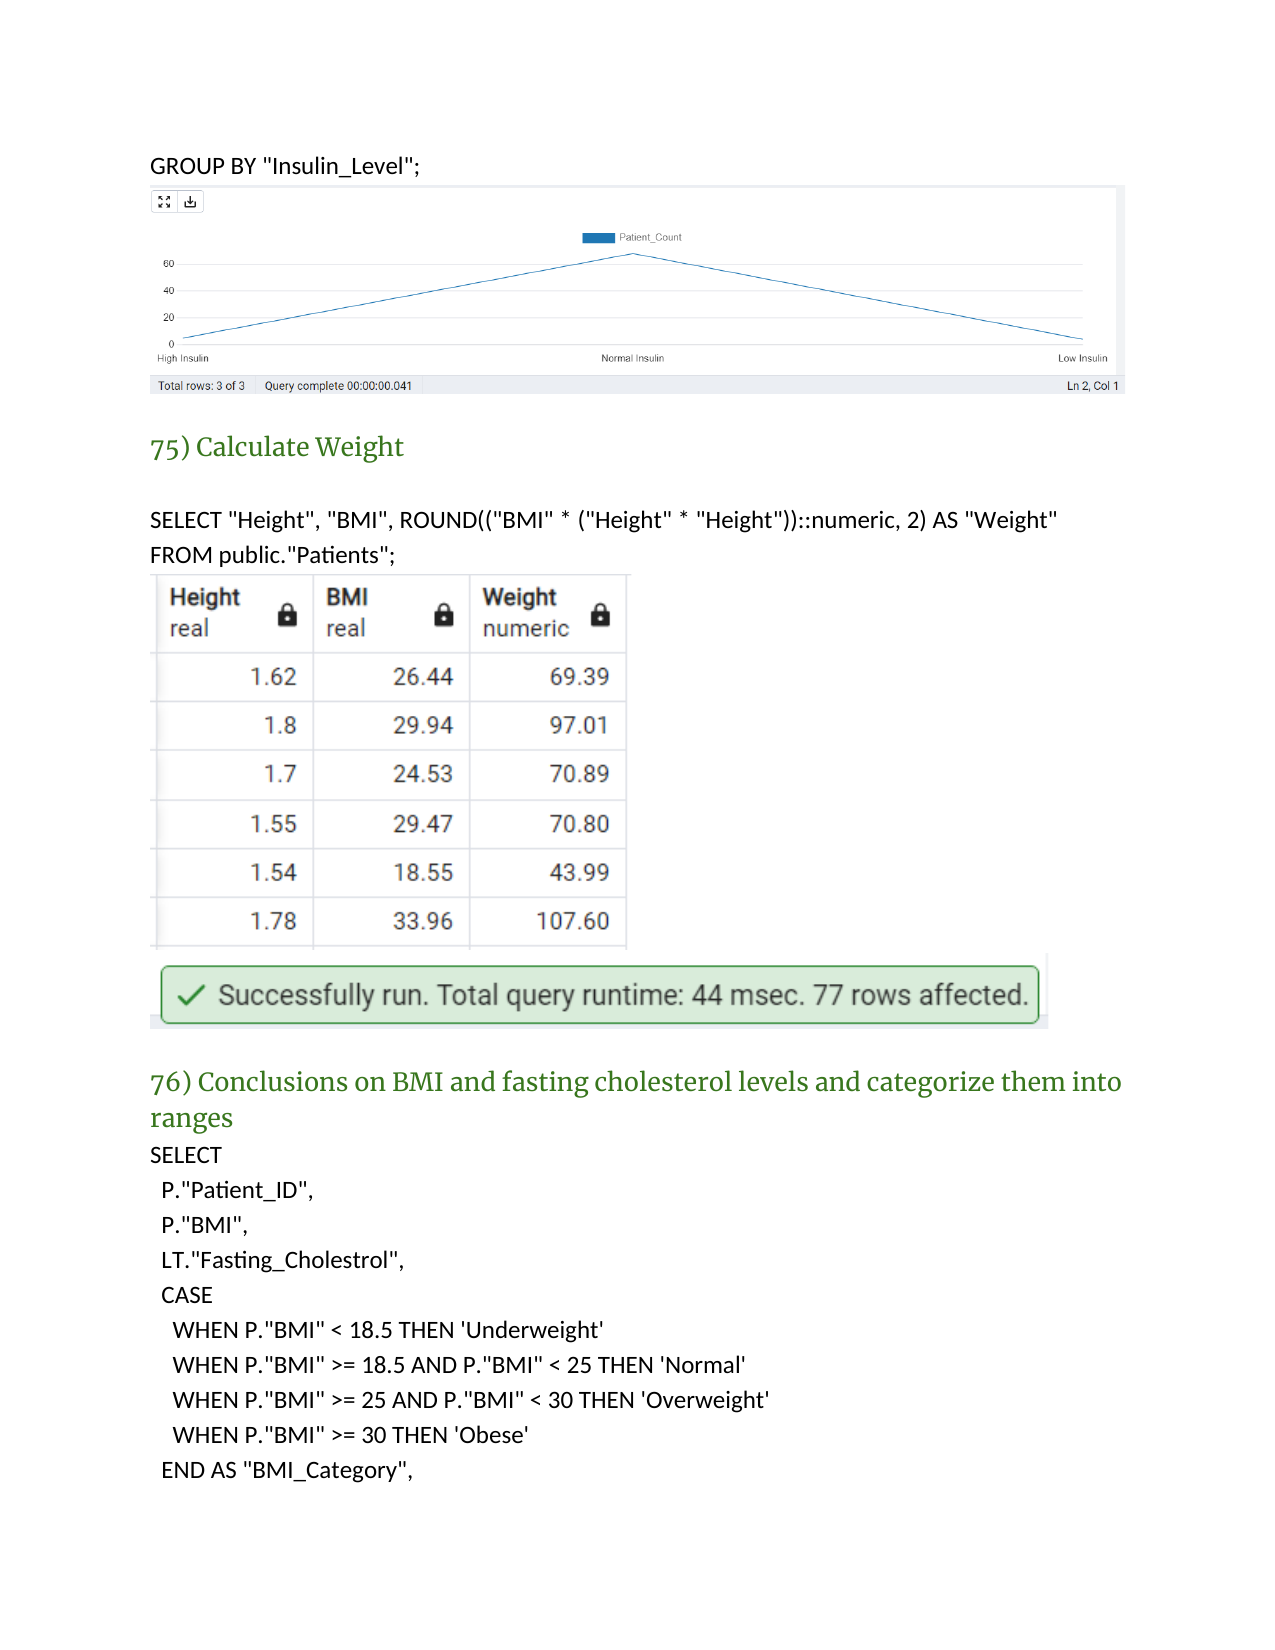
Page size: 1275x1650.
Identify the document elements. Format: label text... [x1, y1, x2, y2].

text LT."Fasting_Cholestrol", [150, 1244, 1125, 1275]
text GROUP BY "Insulin_Level"; [150, 150, 1125, 181]
text P."Patient_ID", [150, 1174, 1125, 1205]
picture [150, 185, 1125, 394]
picture [150, 574, 632, 950]
text END AS "BMI_Category", [150, 1454, 1125, 1485]
text 75) Calculate Weight [150, 432, 1125, 464]
text WHEN P."BMI" >= 18.5 AND P."BMI" < 25 THEN 'Normal' [150, 1349, 1125, 1380]
text WHEN P."BMI" >= 30 THEN 'Obese' [150, 1419, 1125, 1450]
text SELECT "Height", "BMI", ROUND(("BMI" * ("Height" * "Height"))::numeric, 2) AS "Weight" [150, 504, 1125, 535]
text WHEN P."BMI" >= 25 AND P."BMI" < 30 THEN 'Overweight' [150, 1384, 1125, 1415]
text 76) Conclusions on BMI and fasting cholesterol levels and categorize them into ranges [150, 1067, 1125, 1135]
text CASE [150, 1279, 1125, 1310]
picture [150, 953, 1049, 1029]
text FROM public."Patients"; [150, 539, 1125, 570]
text SELECT [150, 1139, 1125, 1170]
text P."BMI", [150, 1209, 1125, 1240]
text WHEN P."BMI" < 18.5 THEN 'Underweight' [150, 1314, 1125, 1345]
